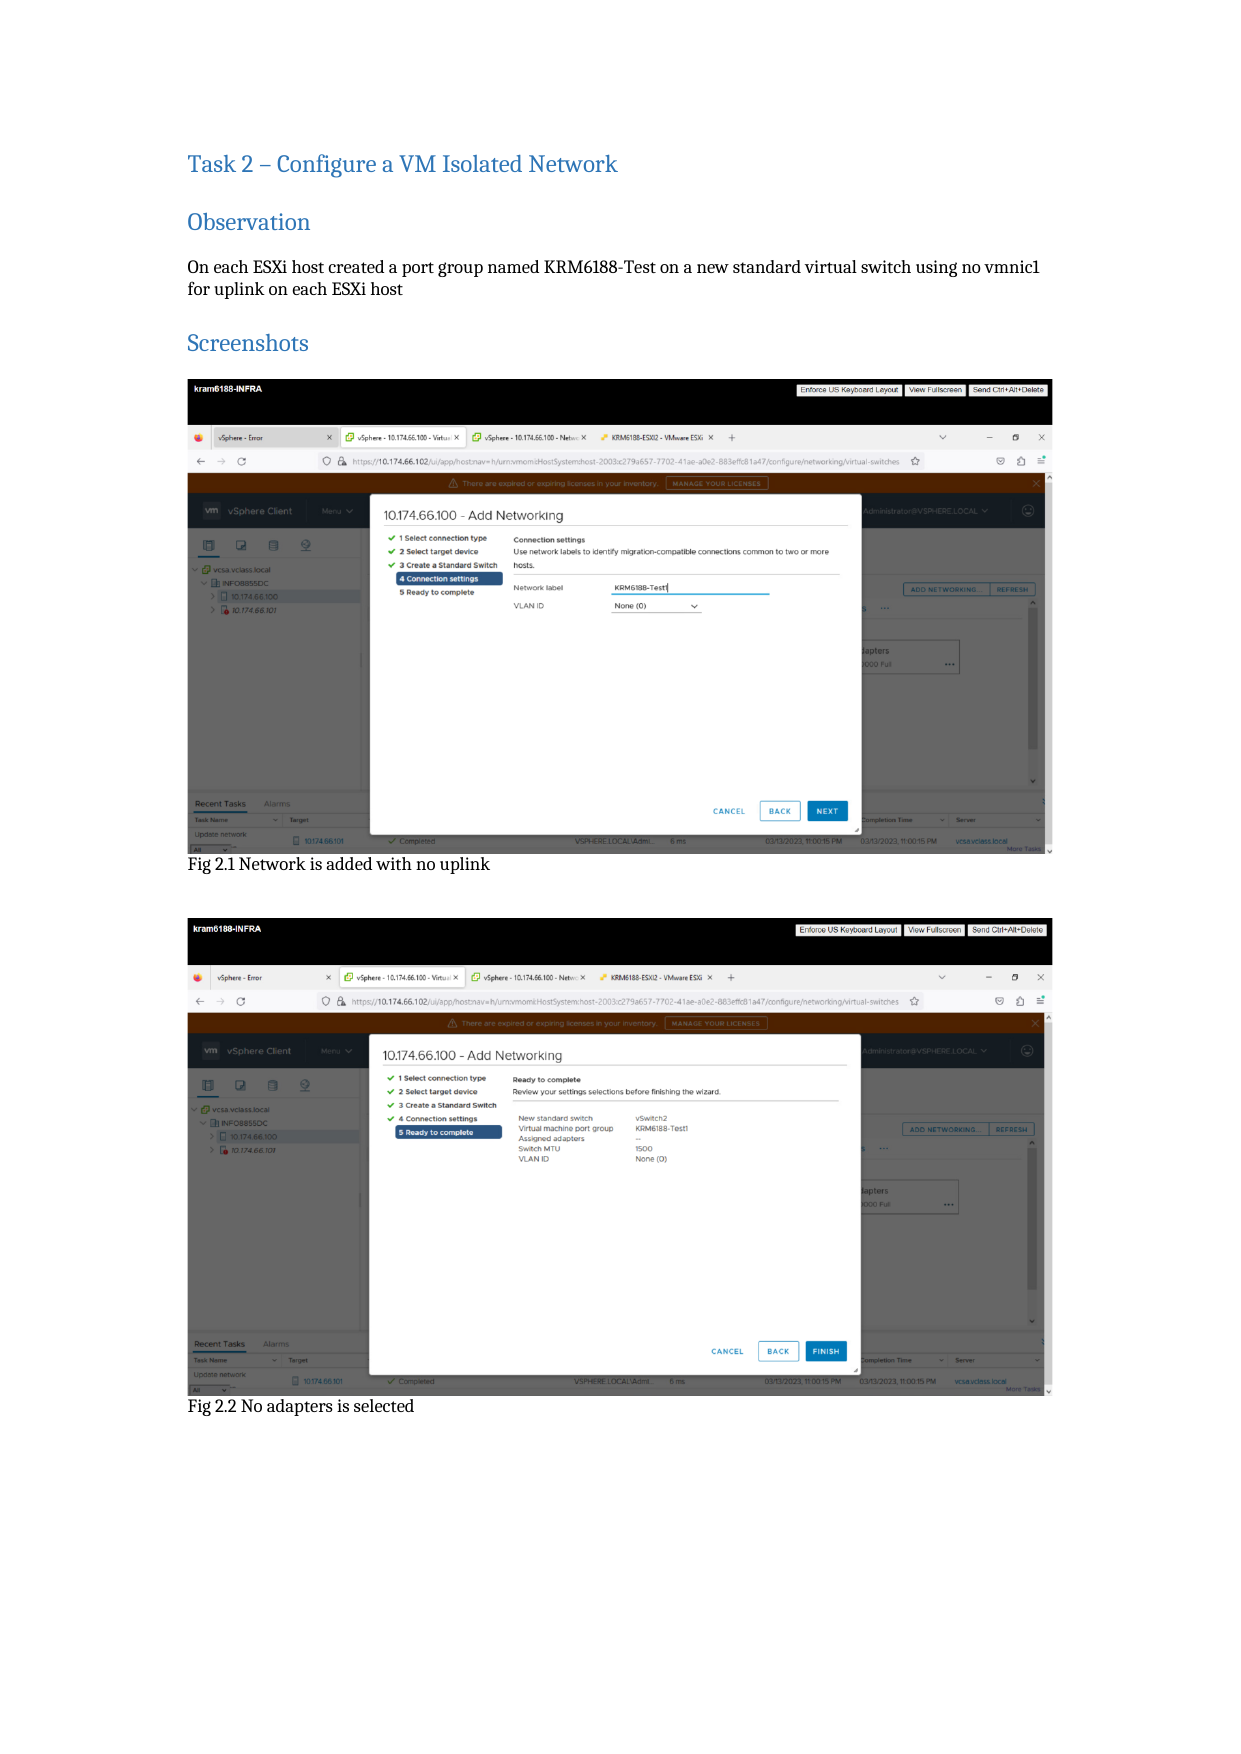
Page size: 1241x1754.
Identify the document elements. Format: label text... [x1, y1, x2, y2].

list On each ESXi host created a port group named KRM6188-Test on a new standard virtual switch using no vmnic1 for uplink on each ESXi host Screenshots Fig 2.1 Network is added with no uplink Fig 2.2 No adapters is selected [187, 257, 1053, 379]
list On each ESXi host created a port group named KRM6188-Test on a new standard virtual switch using no vmnic1 for uplink on each ESXi host Screenshots Fig 2.1 Network is added with no uplink Fig 2.2 No adapters is selected [187, 854, 1053, 918]
list On each ESXi host created a port group named KRM6188-Test on a new standard virtual switch using no vmnic1 for uplink on each ESXi host Screenshots Fig 2.1 Network is added with no uplink Fig 2.2 No adapters is selected [187, 1396, 1053, 1528]
picture [187, 918, 1053, 1396]
list Task 2 – Configure a VM Isolated Network Observation [187, 150, 1053, 236]
picture [187, 379, 1053, 854]
